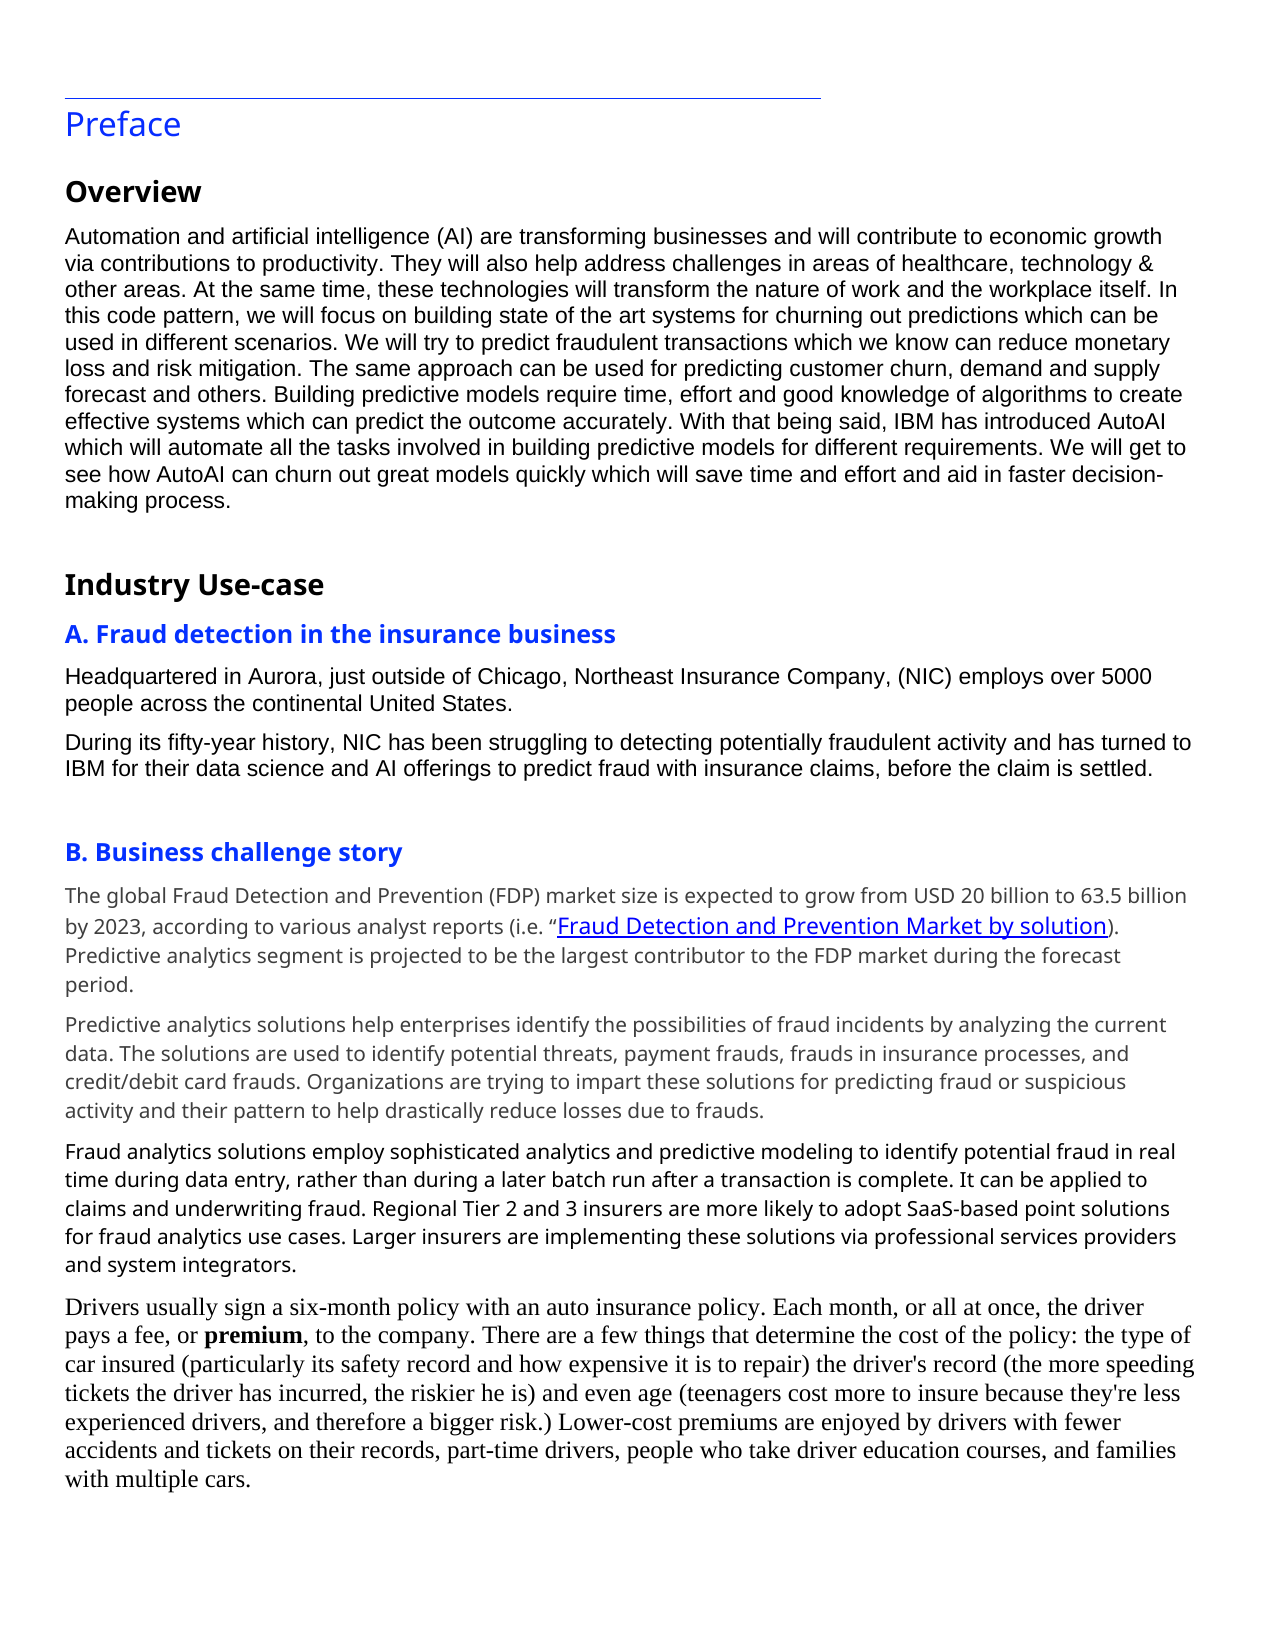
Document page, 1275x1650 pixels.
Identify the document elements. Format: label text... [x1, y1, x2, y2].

subtitle B. Business challenge story [64, 835, 821, 869]
subtitle Preface [64, 99, 821, 146]
subtitle Overview [64, 171, 821, 211]
text Headquartered in Aurora, just outside of Chicago, Northeast Insurance Company, (NIC) employs over 5000 people across the continental United States. [64, 663, 1196, 716]
text Drivers usually sign a six-month policy with an auto insurance policy. Each month, or all at once, the driver pays a fee, or premium, to the company. There are a few things that determine the cost of the policy: the type of car insured (particularly its safety record and how expensive it is to repair) the driver's record (the more speeding tickets the driver has incurred, the riskier he is) and even age (teenagers cost more to insure because they're less experienced drivers, and therefore a bigger risk.) Lower-cost premiums are enjoyed by drivers with fewer accidents and tickets on their records, part-time drivers, people who take driver education courses, and families with multiple cars. [64, 1292, 1196, 1493]
text During its fifty-year history, NIC has been struggling to detecting potentially fraudulent activity and has turned to IBM for their data science and AI offerings to predict fraud with insurance claims, before the claim is settled. [64, 728, 1196, 781]
text Predictive analytics solutions help enterprises identify the possibilities of fraud incidents by analyzing the current data. The solutions are used to identify potential threats, payment frauds, frauds in insurance processes, and credit/debit card frauds. Organizations are trying to impart these solutions for predicting fraud or suspicious activity and their pattern to help drastically reduce losses due to frauds. [64, 1011, 1196, 1124]
text The global Fraud Detection and Prevention (FDP) market size is expected to grow from USD 20 billion to 63.5 billion by 2023, according to various analyst reports (i.e. “Fraud Detection and Prevention Market by solution). Predictive analytics segment is projected to be the largest contributor to the FDP market during the forecast period. [64, 882, 1196, 998]
text Automation and artificial intelligence (AI) are transforming businesses and will contribute to economic growth via contributions to productivity. They will also help address challenges in areas of healthcare, technology & other areas. At the same time, these technologies will transform the nature of work and the workplace itself. In this code pattern, we will focus on building state of the art systems for churning out predictions which can be used in different scenarios. We will try to predict fraudulent transactions which we know can reduce monetary loss and risk mitigation. The same approach can be used for predicting customer churn, demand and supply forecast and others. Building predictive models require time, effort and good knowledge of algorithms to create effective systems which can predict the outcome accurately. With that being said, IBM has introduced AutoAI which will automate all the tasks involved in building predictive models for different requirements. We will get to see how AutoAI can churn out great models quickly which will save time and effort and aid in faster decision-making process. [64, 223, 1196, 513]
subtitle A. Fraud detection in the insurance business [64, 617, 821, 651]
subtitle Industry Use-case [64, 564, 821, 604]
text Fraud analytics solutions employ sophisticated analytics and predictive modeling to identify potential fraud in real time during data entry, rather than during a later batch run after a transaction is complete. It can be applied to claims and underwriting fraud. Regional Tier 2 and 3 insurers are more likely to adopt SaaS-based point solutions for fraud analytics use cases. Larger insurers are implementing these solutions via professional services providers and system integrators. [64, 1137, 1196, 1279]
